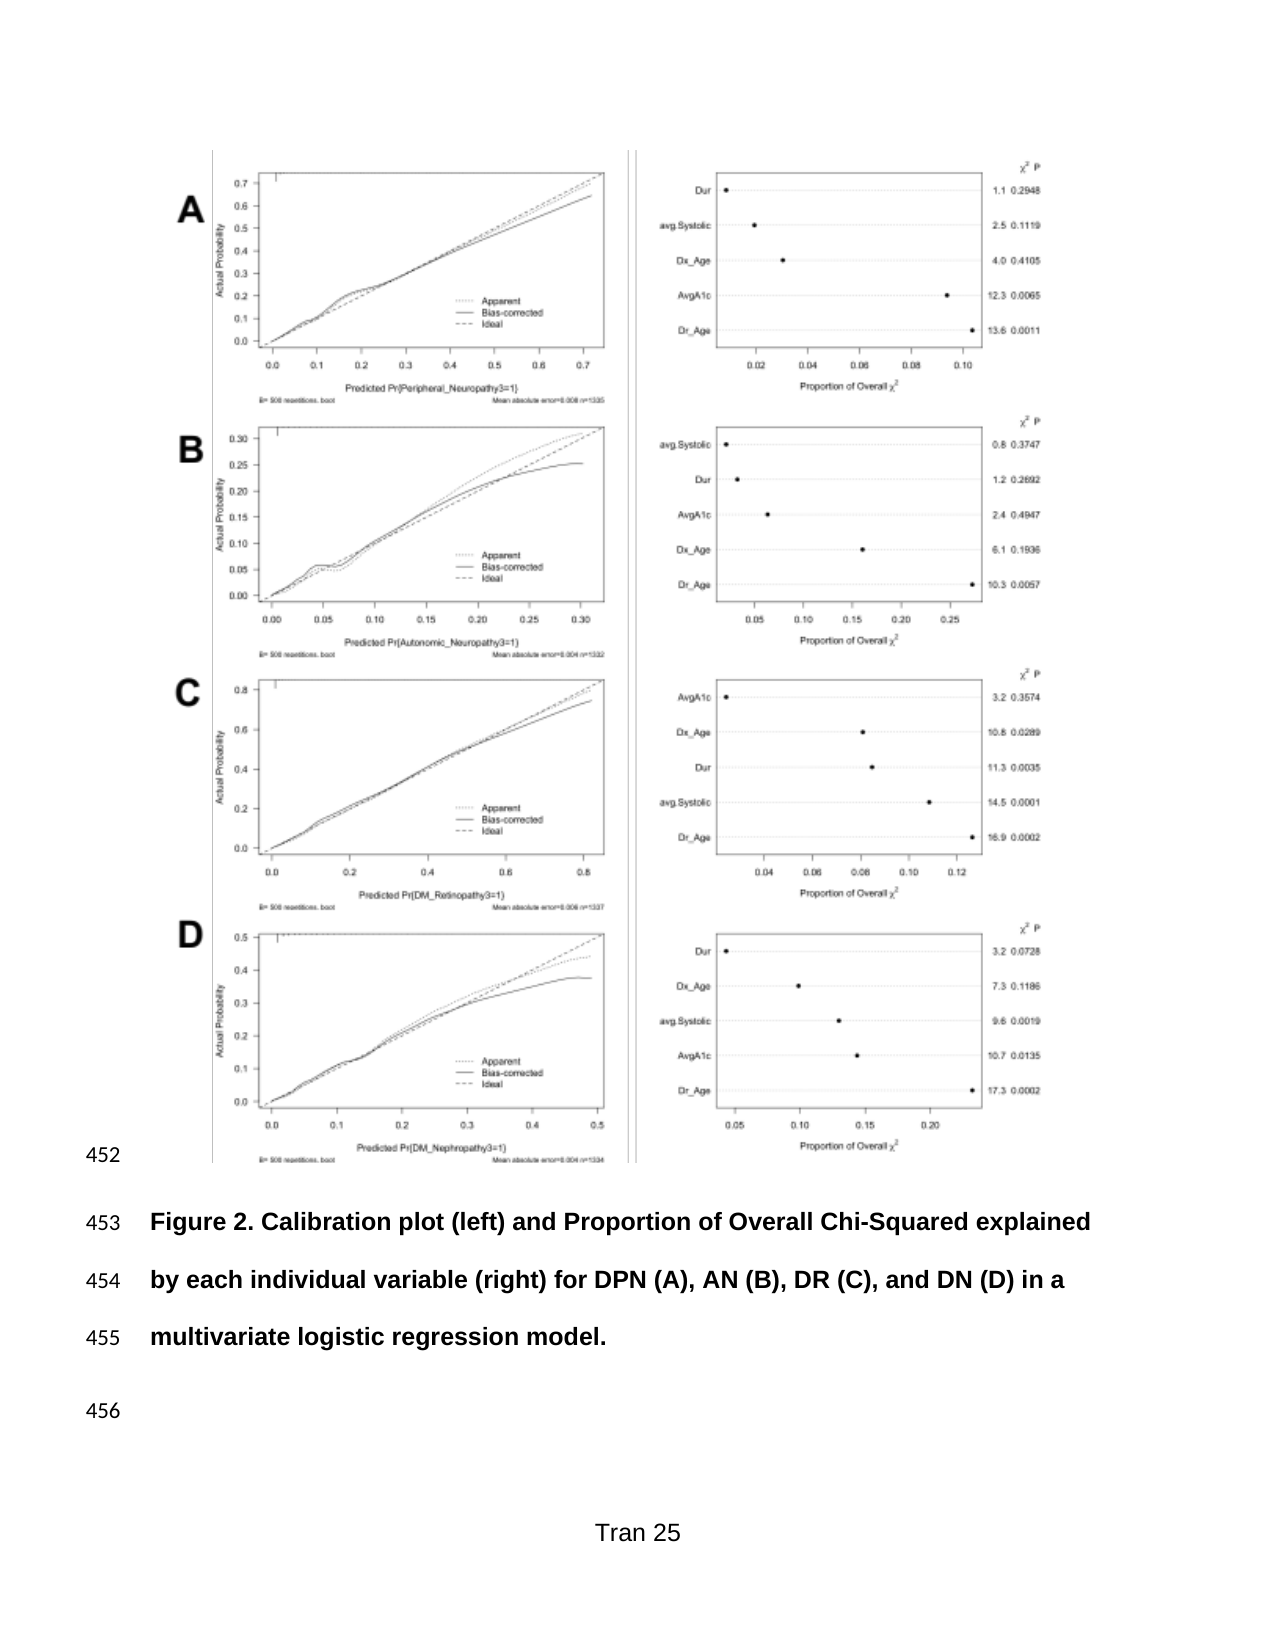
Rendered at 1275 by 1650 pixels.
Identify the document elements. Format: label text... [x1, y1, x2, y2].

text Figure 2. Calibration plot (left) and Proportion of Overall Chi-Squared explained by each individual variable (right) for DPN (A), AN (B), DR (C), and DN (D) in a multivariate logistic regression model. [150, 1207, 1125, 1351]
